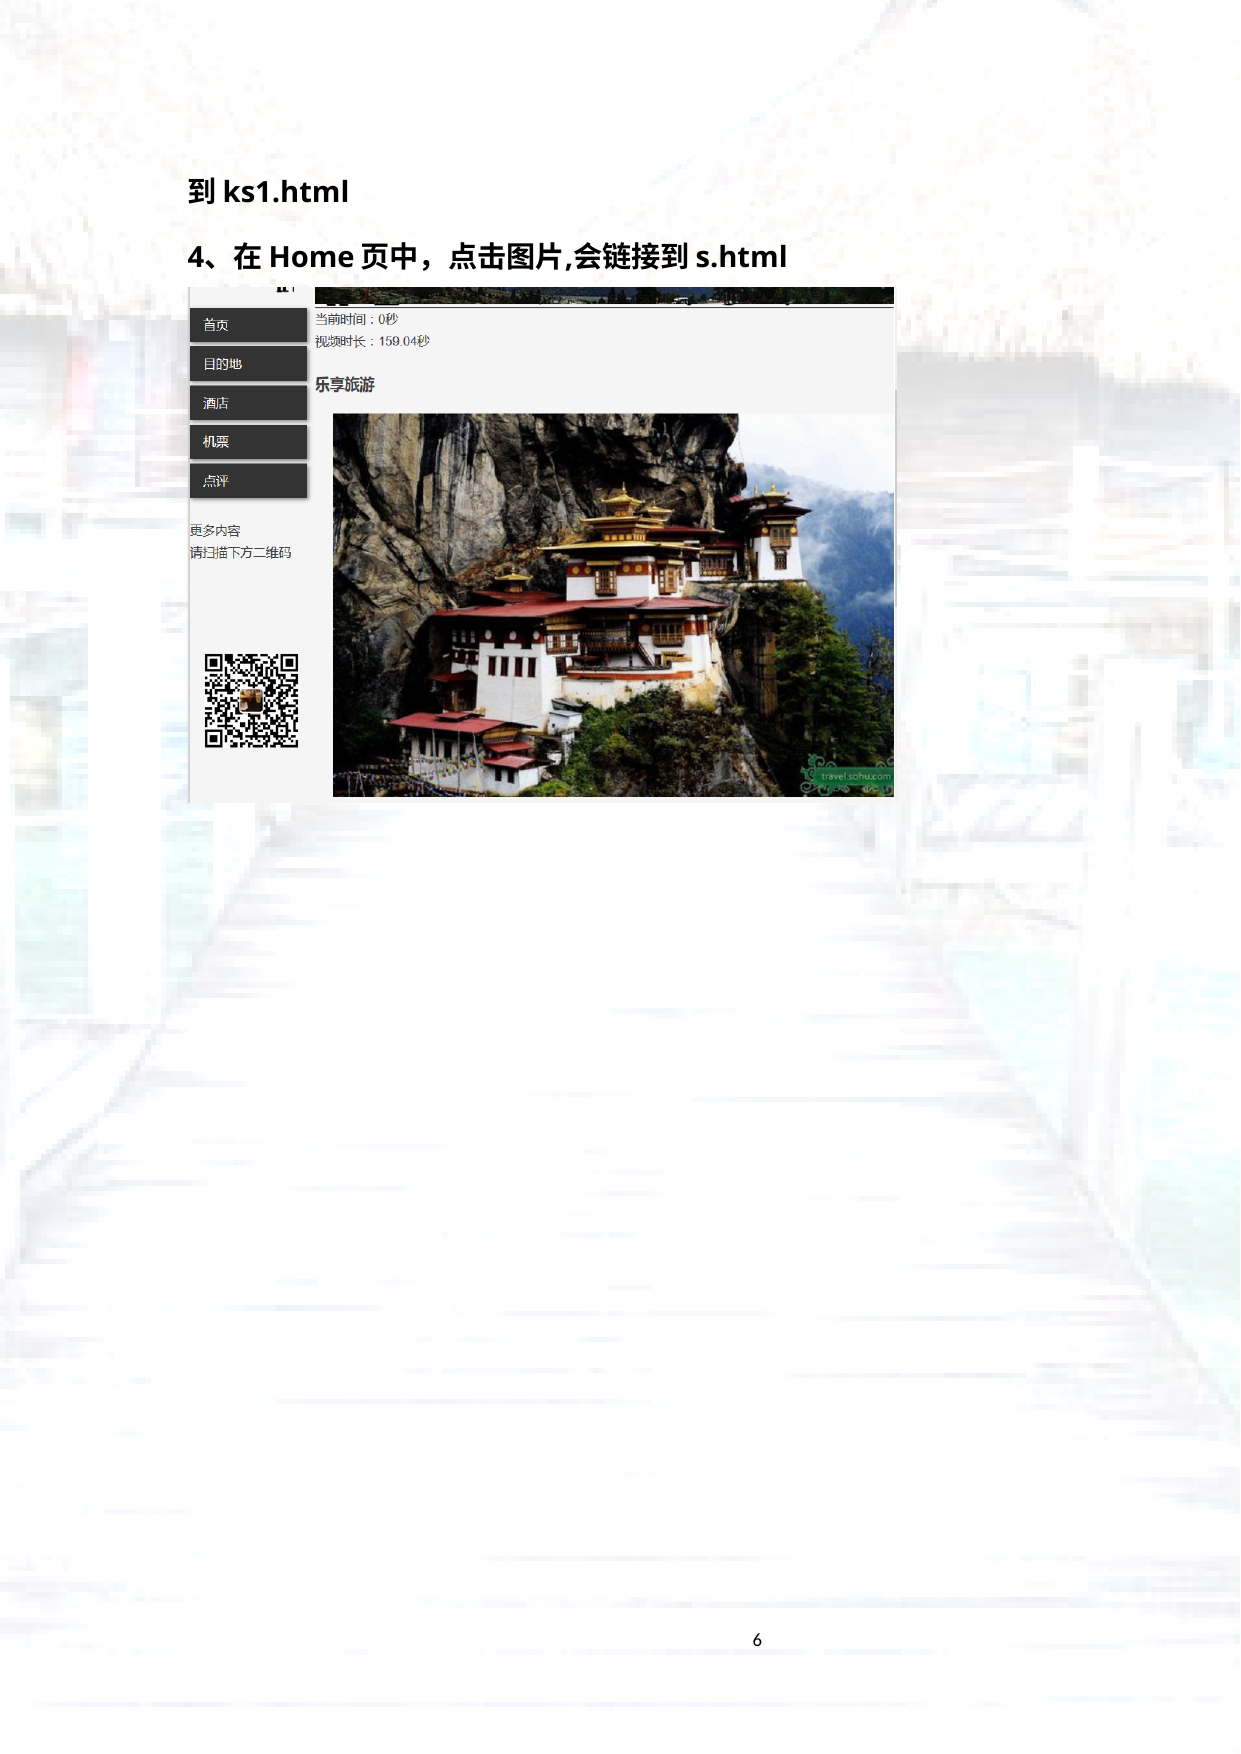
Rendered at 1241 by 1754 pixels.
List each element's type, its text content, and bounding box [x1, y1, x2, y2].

list 点击登录会跳转到首页（Home.html），点击“返回”将跳转到ks1.html [187, 158, 1053, 223]
picture [187, 287, 897, 803]
list 在Home页中，点击图片,会链接到s.html [187, 223, 1053, 288]
